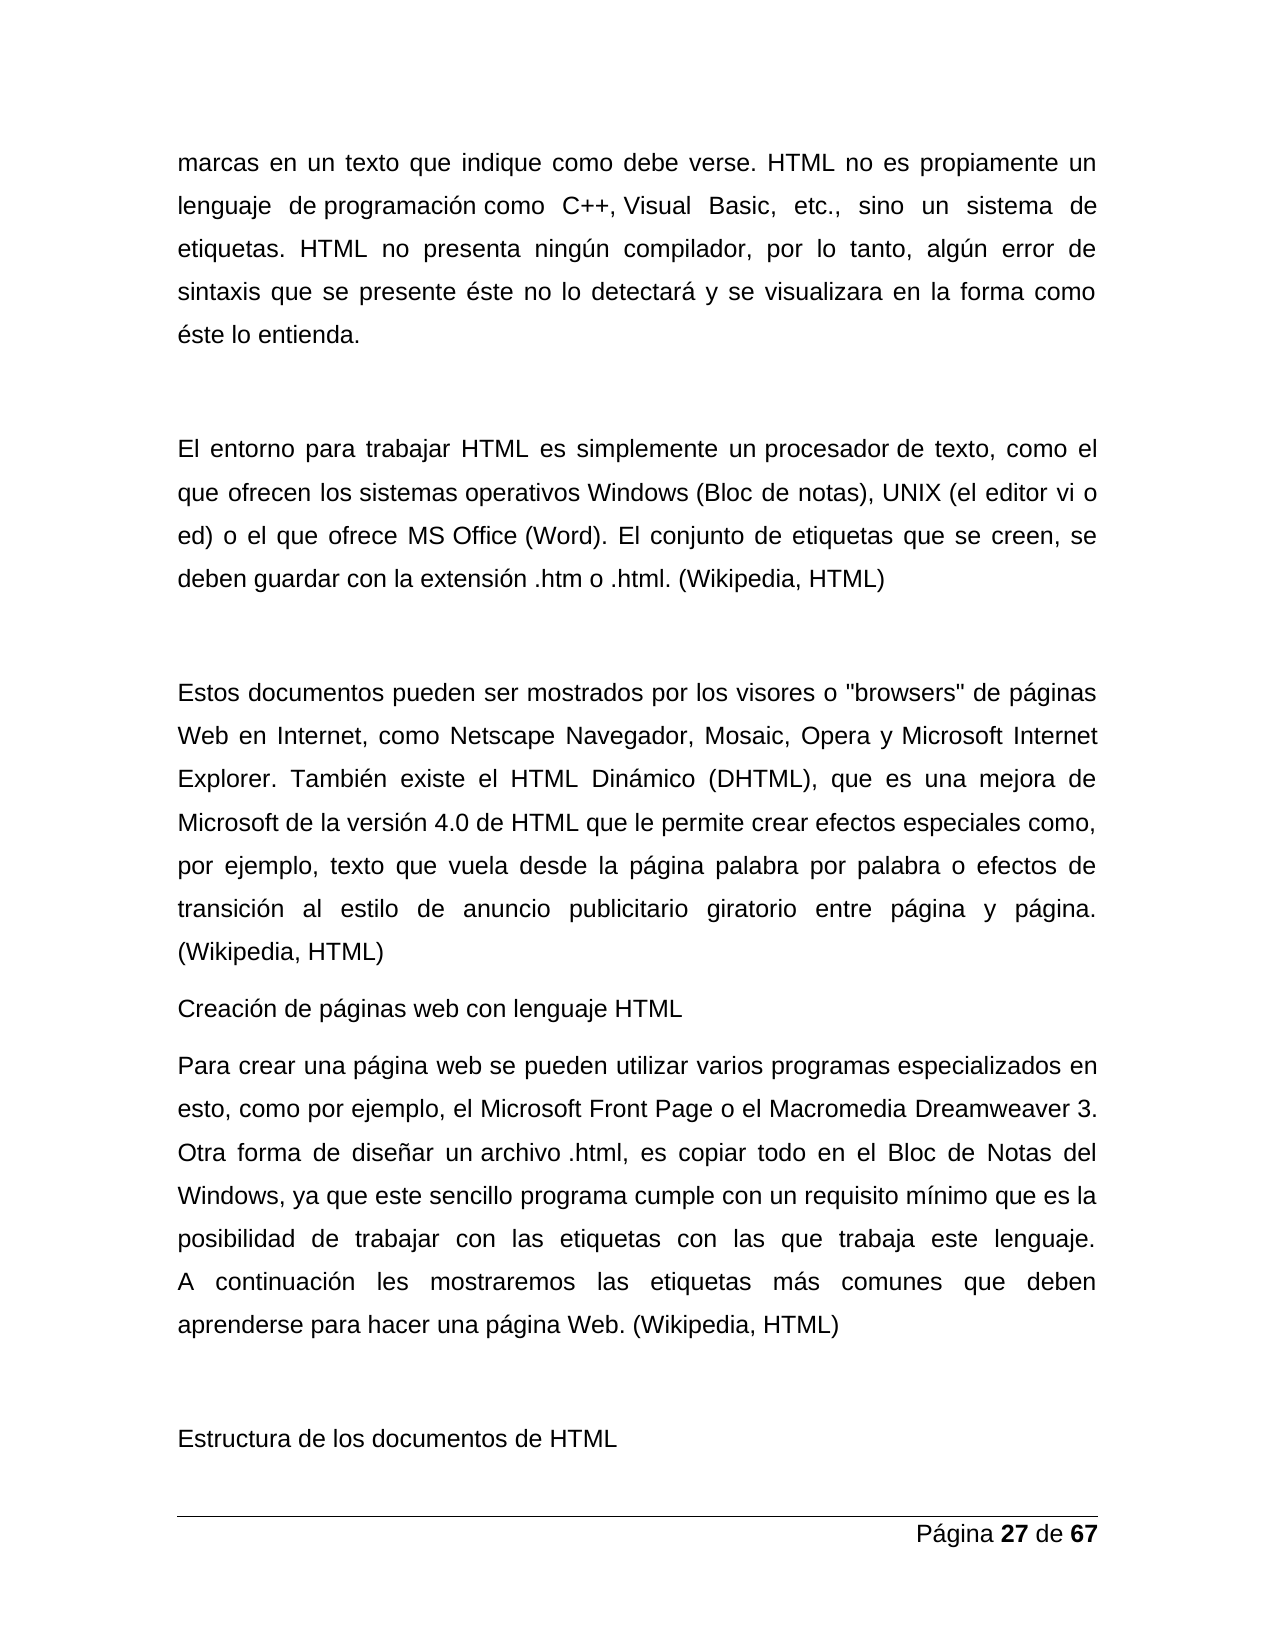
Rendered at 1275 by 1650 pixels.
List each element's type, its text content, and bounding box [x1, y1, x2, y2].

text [177, 148, 1098, 349]
text Para crear una página web se pueden utilizar varios programas especializados en esto, como por ejemplo, el Microsoft Front Page o el Macromedia Dreamweaver 3. Otra forma de diseñar un archivo .html, es copiar todo en el Bloc de Notas del Windows, ya que este sencillo programa cumple con un requisito mínimo que es la posibilidad de trabajar con las etiquetas con las que trabaja este lenguaje. A continuación les mostraremos las etiquetas más comunes que deben aprenderse para hacer una página Web. (Wikipedia, HTML) [177, 1051, 1098, 1339]
text Creación de páginas web con lenguaje HTML [177, 994, 1098, 1023]
text Estos documentos pueden ser mostrados por los visores o "browsers" de páginas Web en Internet, como Netscape Navegador, Mosaic, Opera y Microsoft Internet Explorer. También existe el HTML Dinámico (DHTML), que es una mejora de Microsoft de la versión 4.0 de HTML que le permite crear efectos especiales como, por ejemplo, texto que vuela desde la página palabra por palabra o efectos de transición al estilo de anuncio publicitario giratorio entre página y página. (Wikipedia, HTML) [177, 678, 1098, 966]
text El entorno para trabajar HTML es simplemente un procesador de texto, como el que ofrecen los sistemas operativos Windows (Bloc de notas), UNIX (el editor vi o ed) o el que ofrece MS Office (Word). El conjunto de etiquetas que se creen, se deben guardar con la extensión .htm o .html. (Wikipedia, HTML) [177, 434, 1098, 593]
text Estructura de los documentos de HTML [177, 1424, 1098, 1453]
